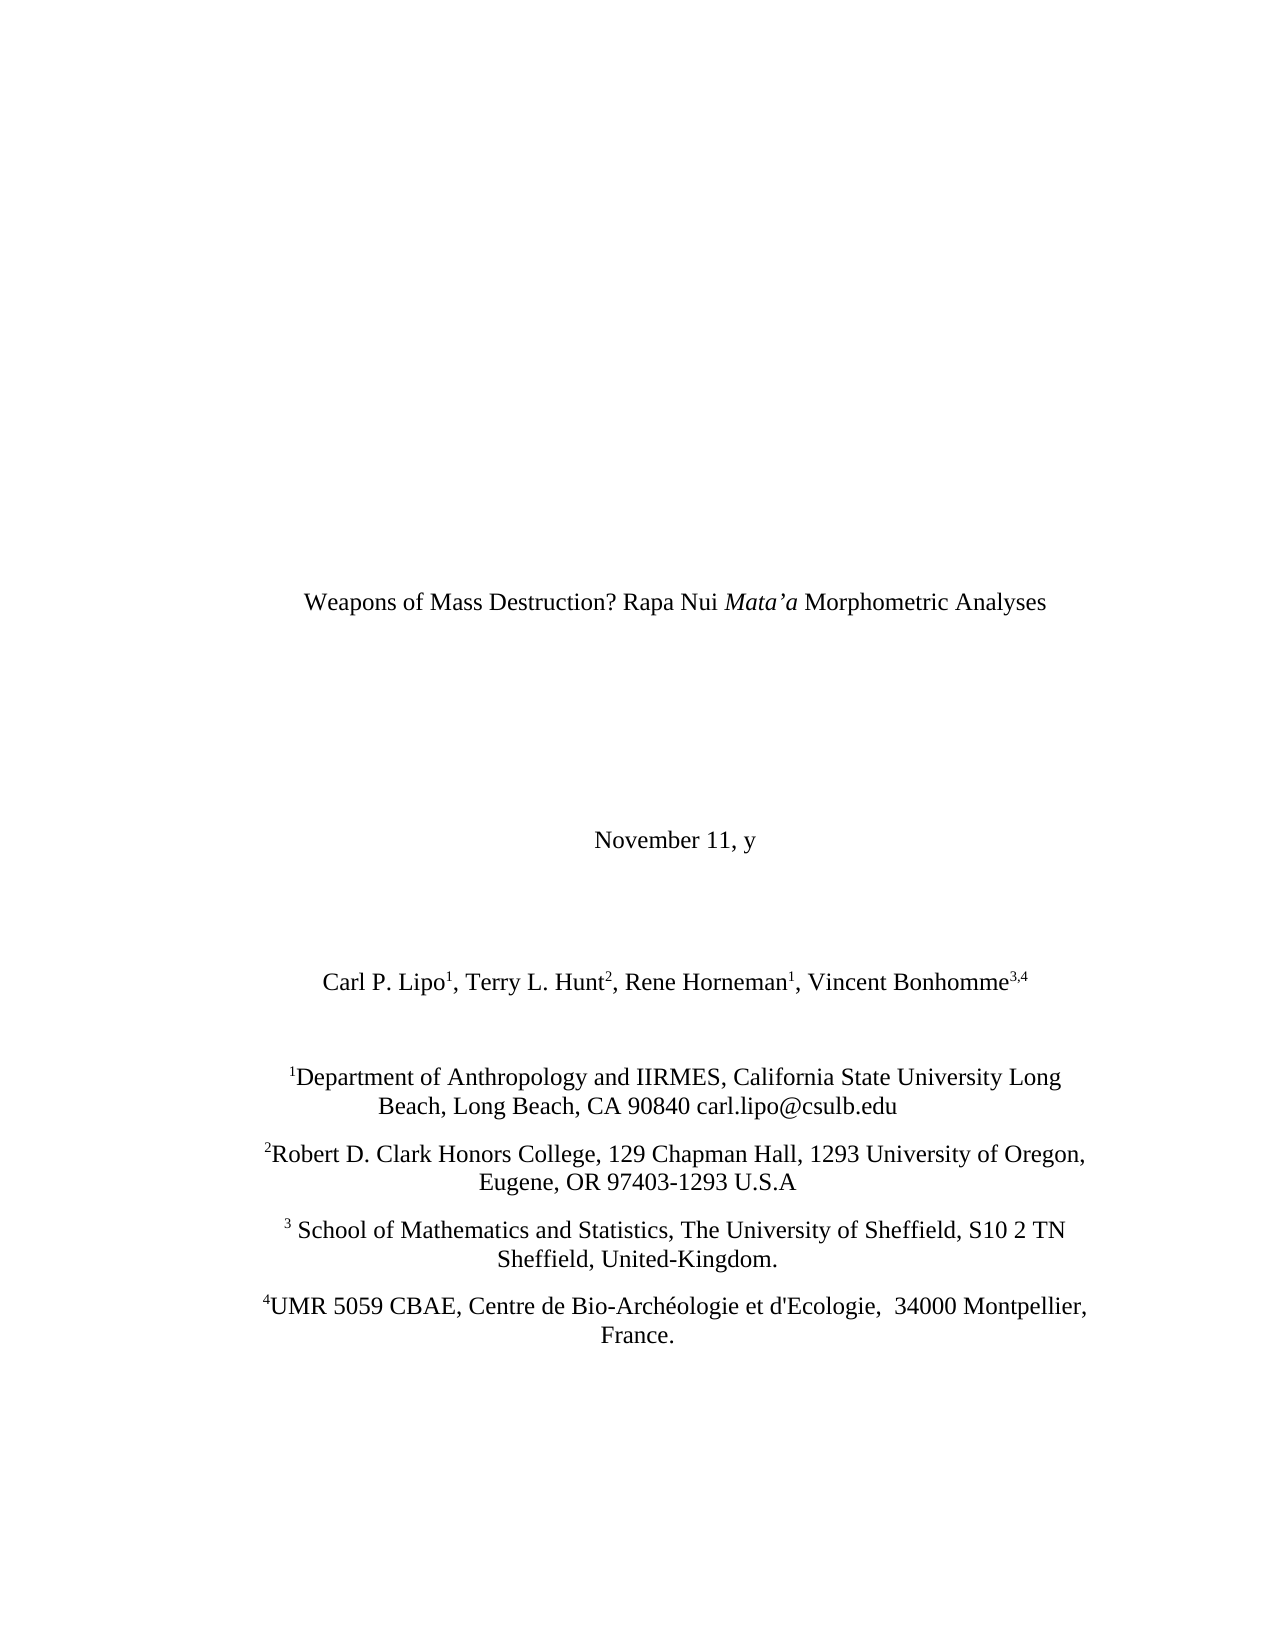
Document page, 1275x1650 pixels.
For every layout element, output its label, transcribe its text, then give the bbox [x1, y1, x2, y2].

title 4UMR 5059 CBAE, Centre de Bio-Archéologie et d'Ecologie, 34000 Montpellier, France. [187, 1291, 1087, 1349]
title 3 School of Mathematics and Statistics, The University of Sheffield, S10 2 TN Sheffield, United-Kingdom. [187, 1215, 1087, 1272]
title November 15, 2014 [187, 825, 1087, 854]
title Carl P. Lipo1, Terry L. Hunt2, Rene Horneman1, Vincent Bonhomme3,4 [187, 967, 1087, 996]
title 1Department of Anthropology and IIRMES, California State University Long Beach, Long Beach, CA 90840 carl.lipo@csulb.edu [187, 1062, 1087, 1120]
title Weapons of Mass Destruction? Rapa Nui Mata’a Morphometric Analyses [187, 587, 1087, 616]
title 2Robert D. Clark Honors College, 129 Chapman Hall, 1293 University of Oregon, Eugene, OR 97403-1293 U.S.A [187, 1139, 1087, 1196]
